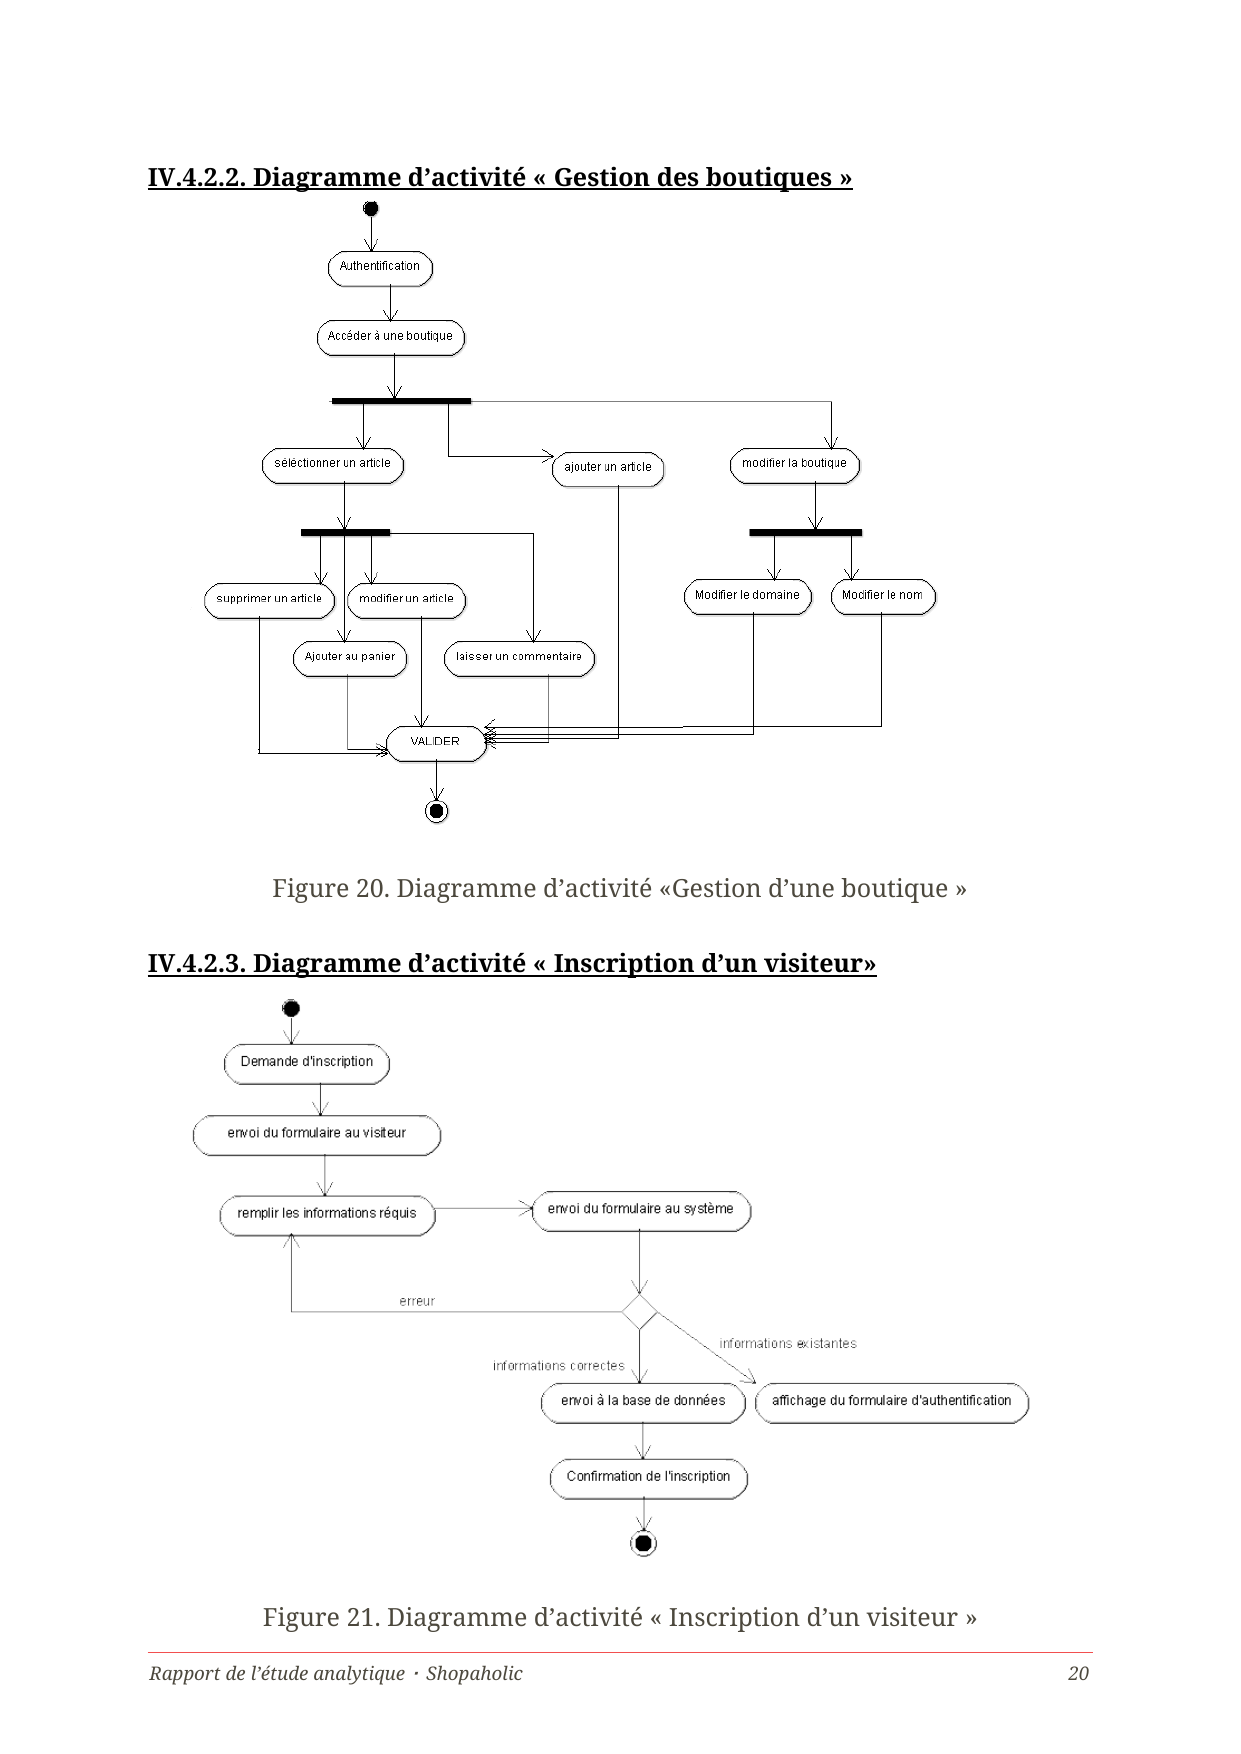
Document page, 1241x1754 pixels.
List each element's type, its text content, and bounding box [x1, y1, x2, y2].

picture [147, 201, 950, 830]
text Figure 21. Diagramme d’activité « Inscription d’un visiteur » [148, 1599, 1092, 1633]
subtitle IV.4.2.3. Diagramme d’activité « Inscription d’un visiteur» [148, 946, 1092, 980]
subtitle IV.4.2.2. Diagramme d’activité « Gestion des boutiques » [148, 159, 1092, 193]
text Figure 20. Diagramme d’activité «Gestion d’une boutique » [148, 870, 1092, 904]
picture [147, 988, 1053, 1559]
